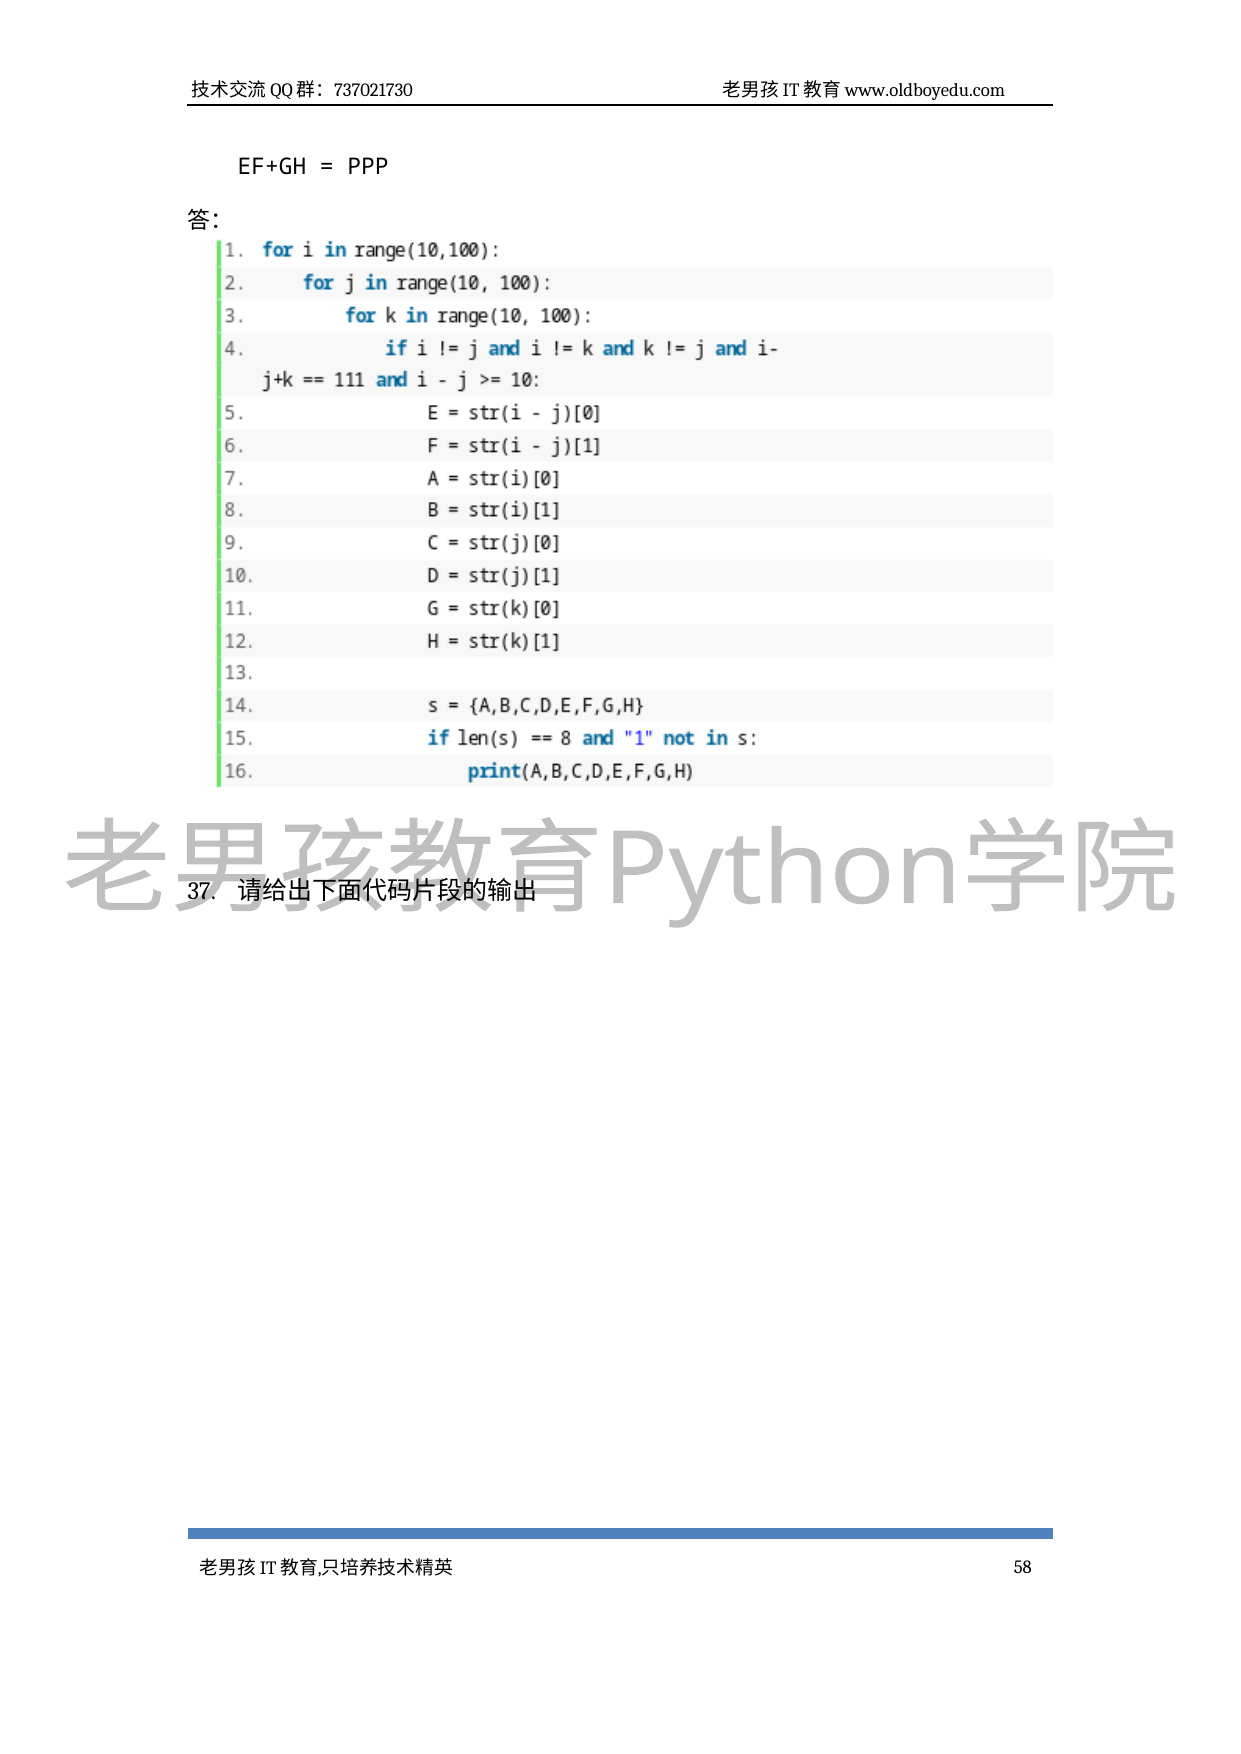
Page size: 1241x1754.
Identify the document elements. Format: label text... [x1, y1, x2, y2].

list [187, 150, 1053, 181]
list 请给出下面代码片段的输出 [187, 870, 1053, 906]
text 答： [187, 202, 1053, 849]
